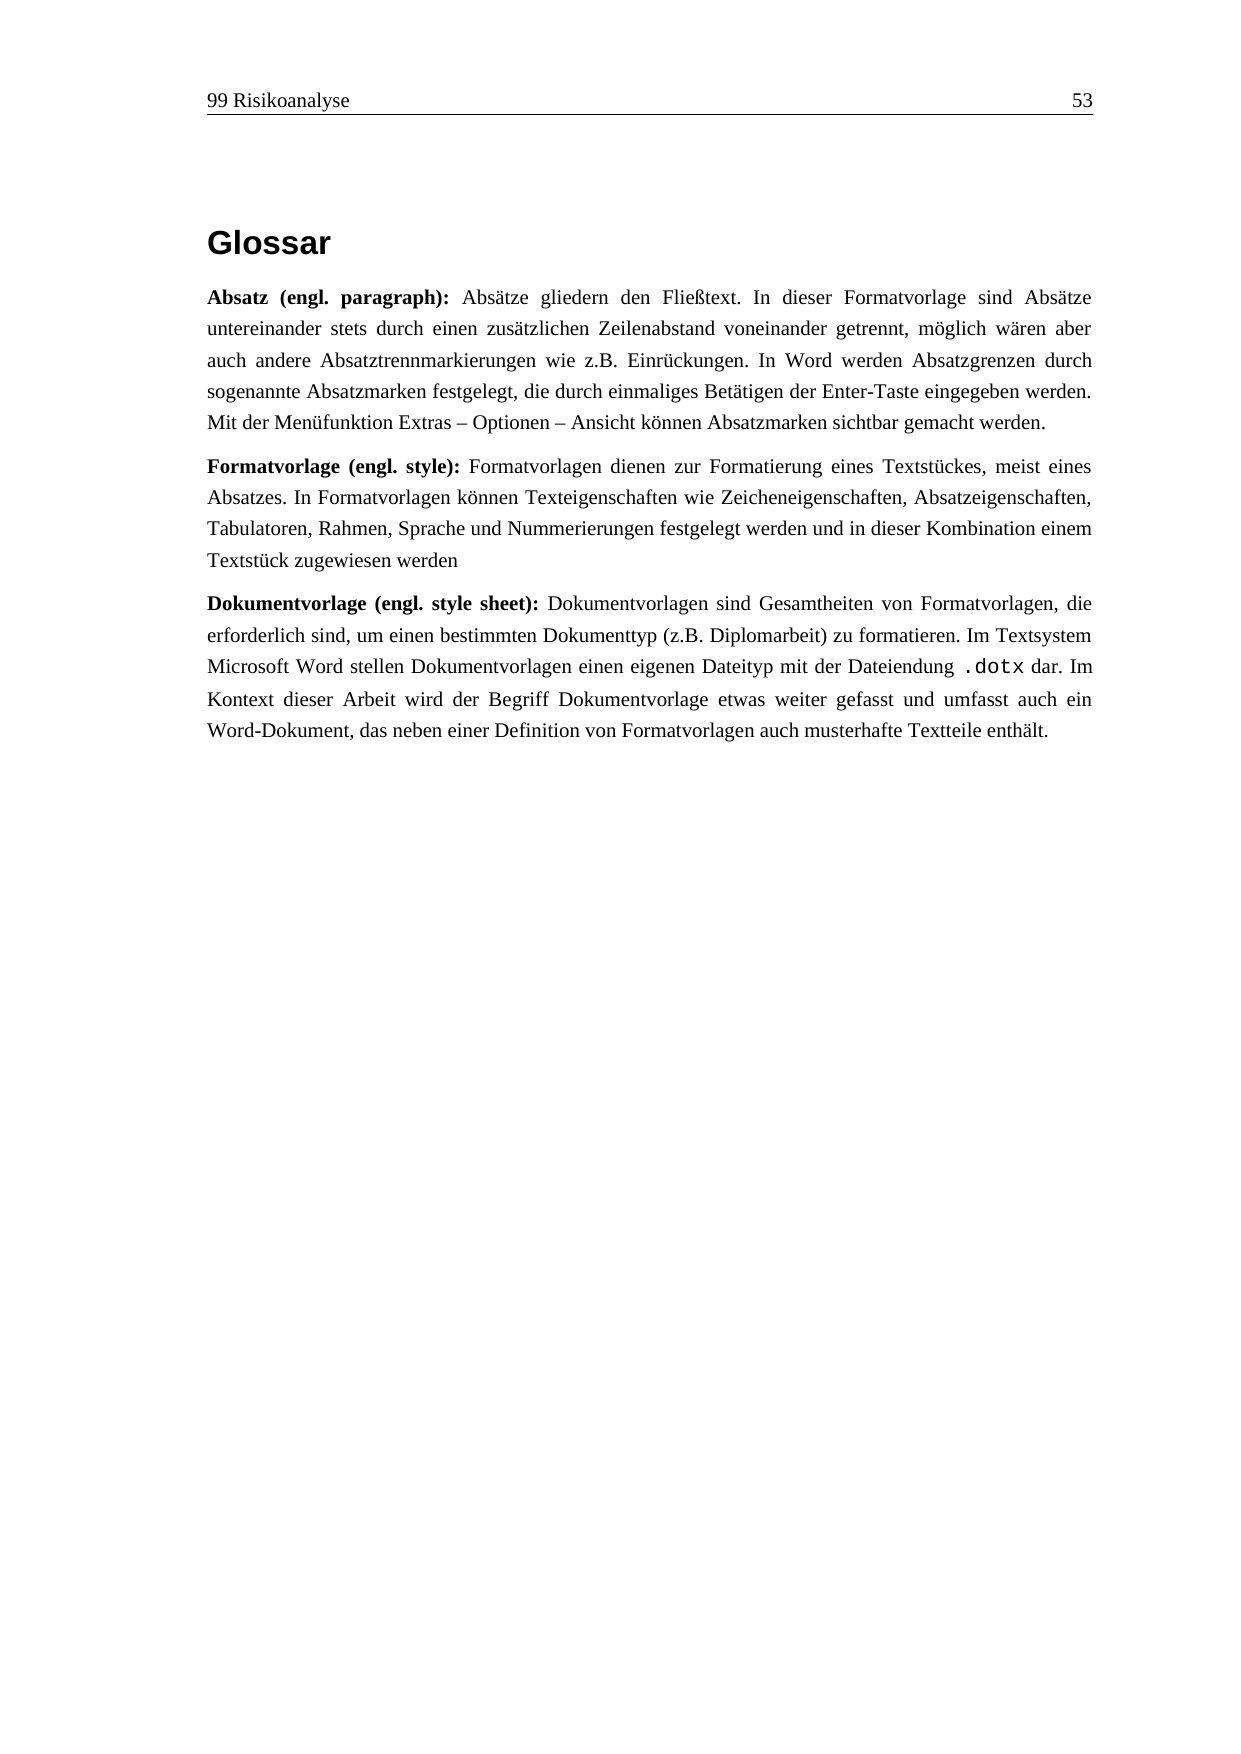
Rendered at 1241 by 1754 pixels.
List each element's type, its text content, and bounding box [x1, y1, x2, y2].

text Formatvorlage (engl. style): Formatvorlagen dienen zur Formatierung eines Textstückes, meist eines Absatzes. In Formatvorlagen können Texteigenschaften wie Zeicheneigenschaften, Absatzeigenschaften, Tabulatoren, Rahmen, Sprache und Nummerierungen festgelegt werden und in dieser Kombination einem Textstück zugewiesen werden [207, 454, 1093, 572]
subtitle Glossar [207, 223, 1093, 261]
text Dokumentvorlage (engl. style sheet): Dokumentvorlagen sind Gesamtheiten von Formatvorlagen, die erforderlich sind, um einen bestimmten Dokumenttyp (z.B. Diplomarbeit) zu formatieren. Im Textsystem Microsoft Word stellen Dokumentvorlagen einen eigenen Dateityp mit der Dateiendung .dotx dar. Im Kontext dieser Arbeit wird der Begriff Dokumentvorlage etwas weiter gefasst und umfasst auch ein Word-Dokument, das neben einer Definition von Formatvorlagen auch musterhafte Textteile enthält. [207, 591, 1093, 742]
text Absatz (engl. paragraph): Absätze gliedern den Fließtext. In dieser Formatvorlage sind Absätze untereinander stets durch einen zusätzlichen Zeilenabstand voneinander getrennt, möglich wären aber auch andere Absatztrennmarkierungen wie z.B. Einrückungen. In Word werden Absatzgrenzen durch sogenannte Absatzmarken festgelegt, die durch einmaliges Betätigen der Enter-Taste eingegeben werden. Mit der Menüfunktion Extras – Optionen – Ansicht können Absatzmarken sichtbar gemacht werden. [207, 285, 1093, 434]
